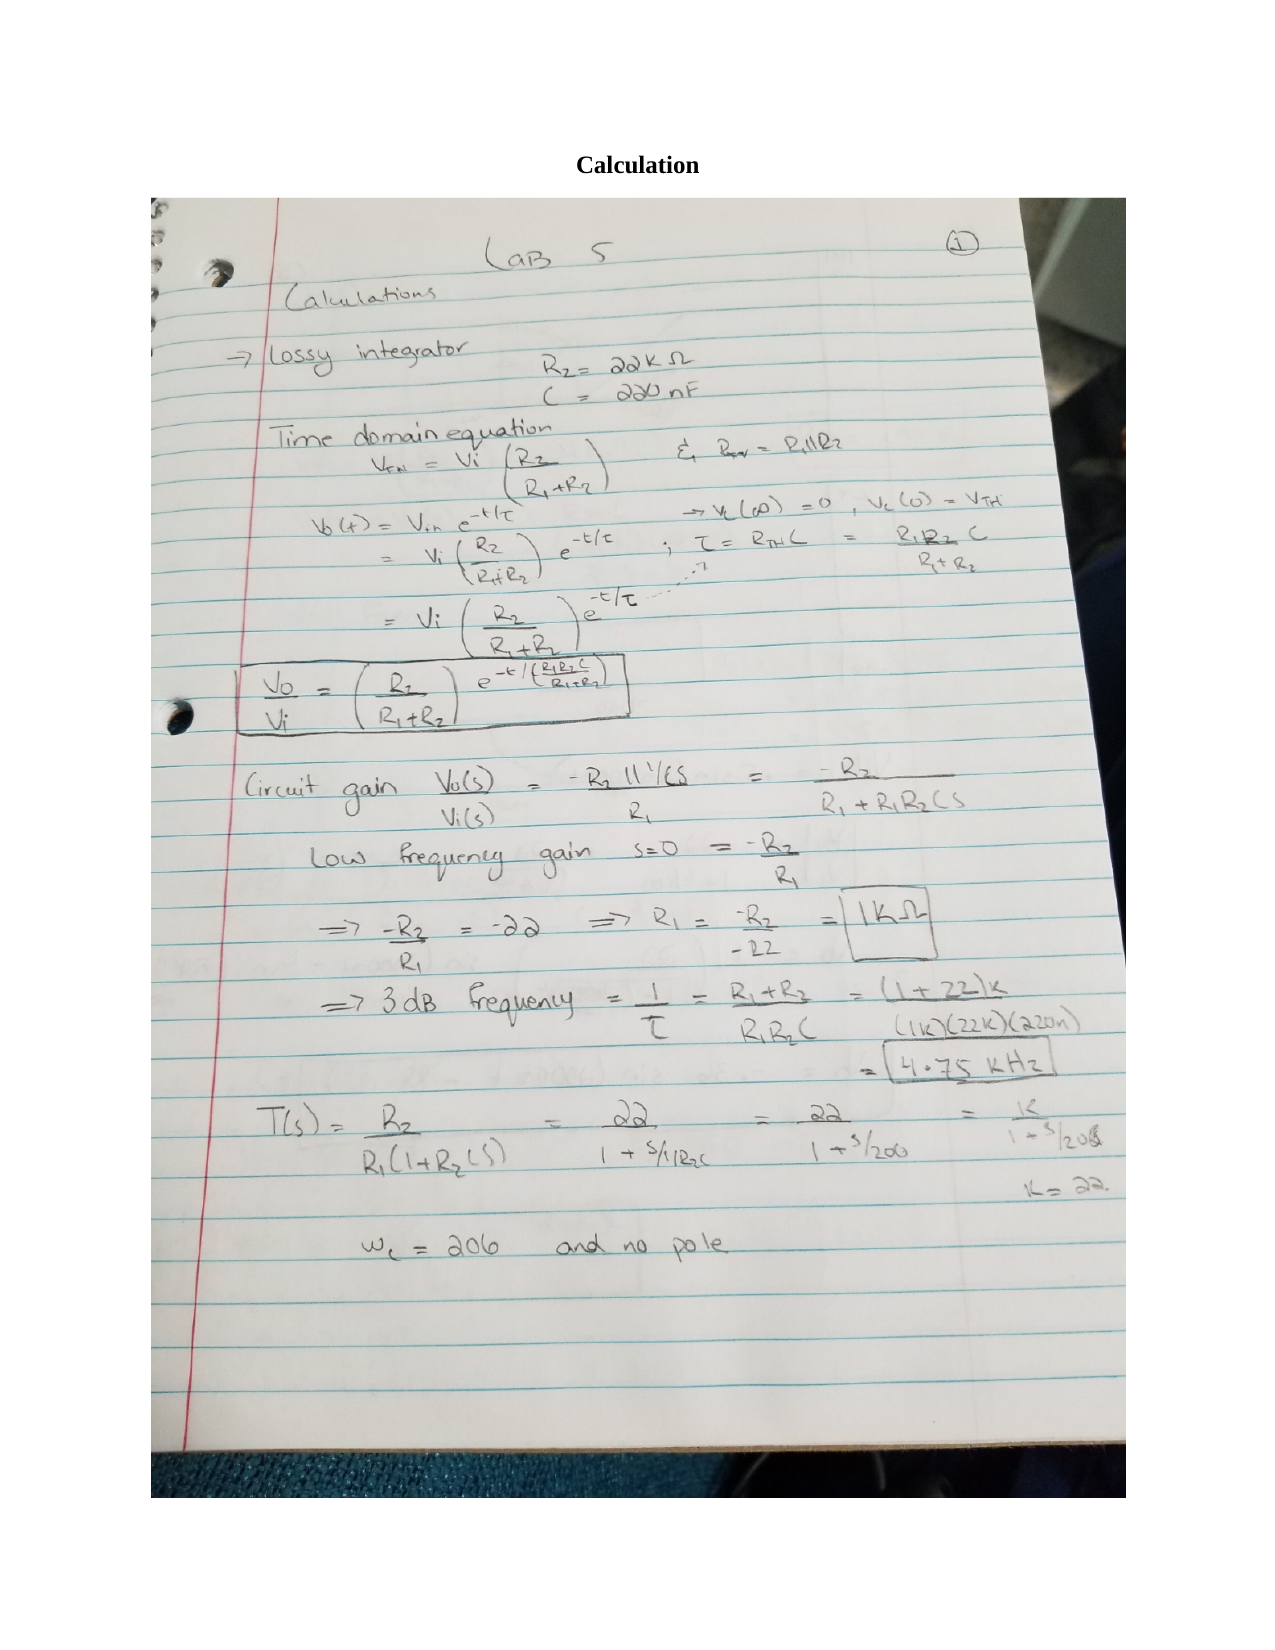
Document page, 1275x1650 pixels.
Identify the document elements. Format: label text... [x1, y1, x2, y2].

text Calculation [150, 150, 1125, 179]
picture [152, 199, 1126, 1496]
